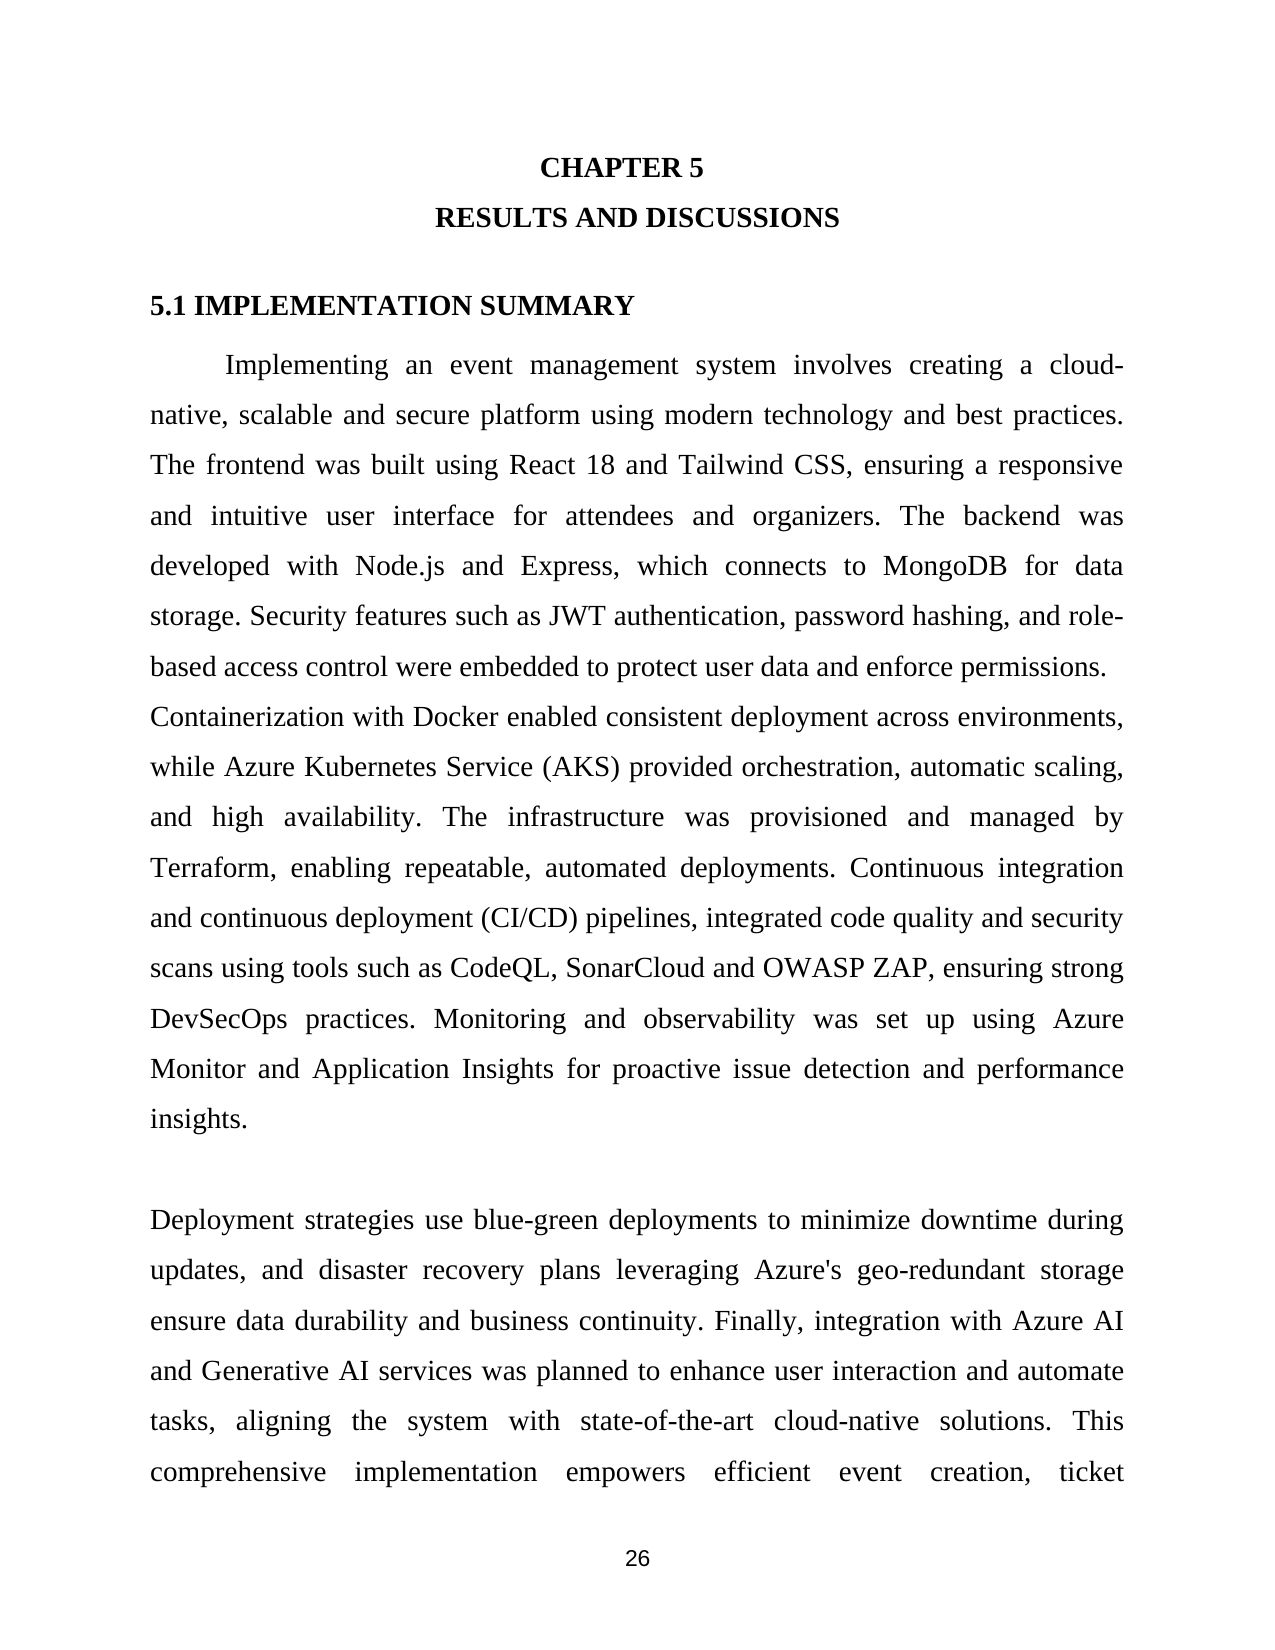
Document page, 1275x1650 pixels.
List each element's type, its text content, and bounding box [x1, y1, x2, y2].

text Implementing an event management system involves creating a cloud-native, scalable and secure platform using modern technology and best practices. The frontend was built using React 18 and Tailwind CSS, ensuring a responsive and intuitive user interface for attendees and organizers. The backend was developed with Node.js and Express, which connects to MongoDB for data storage. Security features such as JWT authentication, password hashing, and role-based access control were embedded to protect user data and enforce permissions. [150, 347, 1125, 682]
text CHAPTER 5 [450, 150, 1125, 183]
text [150, 1202, 1125, 1487]
text RESULTS AND DISCUSSIONS [150, 200, 1125, 234]
subtitle 5.1 IMPLEMENTATION SUMMARY [150, 288, 1125, 322]
text Containerization with Docker enabled consistent deployment across environments, while Azure Kubernetes Service (AKS) provided orchestration, automatic scaling, and high availability. The infrastructure was provisioned and managed by Terraform, enabling repeatable, automated deployments. Continuous integration and continuous deployment (CI/CD) pipelines, integrated code quality and security scans using tools such as CodeQL, SonarCloud and OWASP ZAP, ensuring strong DevSecOps practices. Monitoring and observability was set up using Azure Monitor and Application Insights for proactive issue detection and performance insights. [150, 699, 1125, 1135]
